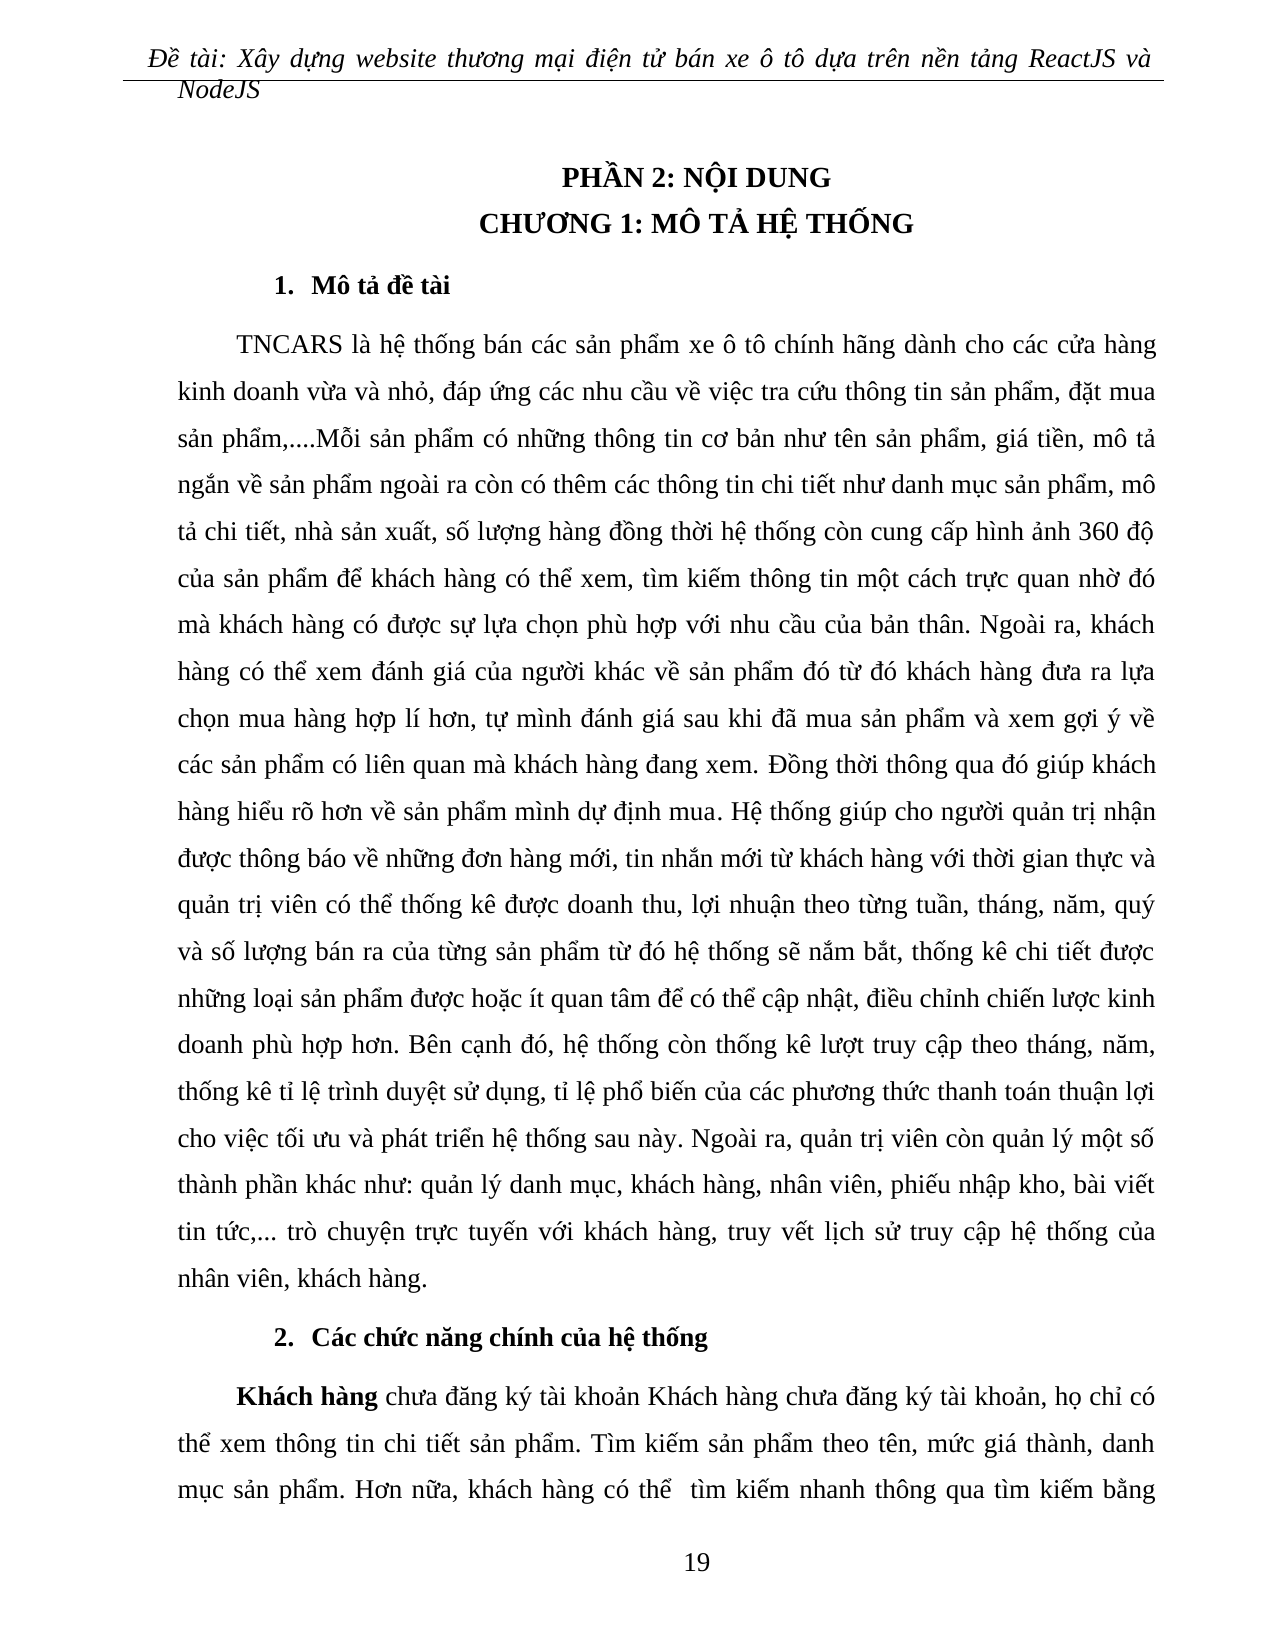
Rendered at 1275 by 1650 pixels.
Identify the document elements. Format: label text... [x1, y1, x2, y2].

text CHƯƠNG 1: MÔ TẢ HỆ THỐNG [177, 206, 1157, 240]
text PHẦN 2: NỘI DUNG [177, 160, 1157, 194]
list Các chức năng chính của hệ thống [274, 1321, 1157, 1352]
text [177, 1380, 1157, 1504]
text TNCARS là hệ thống bán các sản phẩm xe ô tô chính hãng dành cho các cửa hàng kinh doanh vừa và nhỏ, đáp ứng các nhu cầu về việc tra cứu thông tin sản phẩm, đặt mua sản phẩm,....Mỗi sản phẩm có những thông tin cơ bản như tên sản phẩm, giá tiền, mô tả ngắn về sản phẩm ngoài ra còn có thêm các thông tin chi tiết như danh mục sản phẩm, mô tả chi tiết, nhà sản xuất, số lượng hàng đồng thời hệ thống còn cung cấp hình ảnh 360 độ của sản phẩm để khách hàng có thể xem, tìm kiếm thông tin một cách trực quan nhờ đó mà khách hàng có được sự lựa chọn phù hợp với nhu cầu của bản thân. Ngoài ra, khách hàng có thể xem đánh giá của người khác về sản phẩm đó từ đó khách hàng đưa ra lựa chọn mua hàng hợp lí hơn, tự mình đánh giá sau khi đã mua sản phẩm và xem gợi ý về các sản phẩm có liên quan mà khách hàng đang xem. Đồng thời thông qua đó giúp khách hàng hiểu rõ hơn về sản phẩm mình dự định mua. Hệ thống giúp cho người quản trị nhận được thông báo về những đơn hàng mới, tin nhắn mới từ khách hàng với thời gian thực và quản trị viên có thể thống kê được doanh thu, lợi nhuận theo từng tuần, tháng, năm, quý và số lượng bán ra của từng sản phẩm từ đó hệ thống sẽ nắm bắt, thống kê chi tiết được những loại sản phẩm được hoặc ít quan tâm để có thể cập nhật, điều chỉnh chiến lược kinh doanh phù hợp hơn. Bên cạnh đó, hệ thống còn thống kê lượt truy cập theo tháng, năm, thống kê tỉ lệ trình duyệt sử dụng, tỉ lệ phổ biến của các phương thức thanh toán thuận lợi cho việc tối ưu và phát triển hệ thống sau này. Ngoài ra, quản trị viên còn quản lý một số thành phần khác như: quản lý danh mục, khách hàng, nhân viên, phiếu nhập kho, bài viết tin tức,... trò chuyện trực tuyến với khách hàng, truy vết lịch sử truy cập hệ thống của nhân viên, khách hàng. [177, 328, 1157, 1293]
list Mô tả đề tài [274, 269, 1157, 300]
